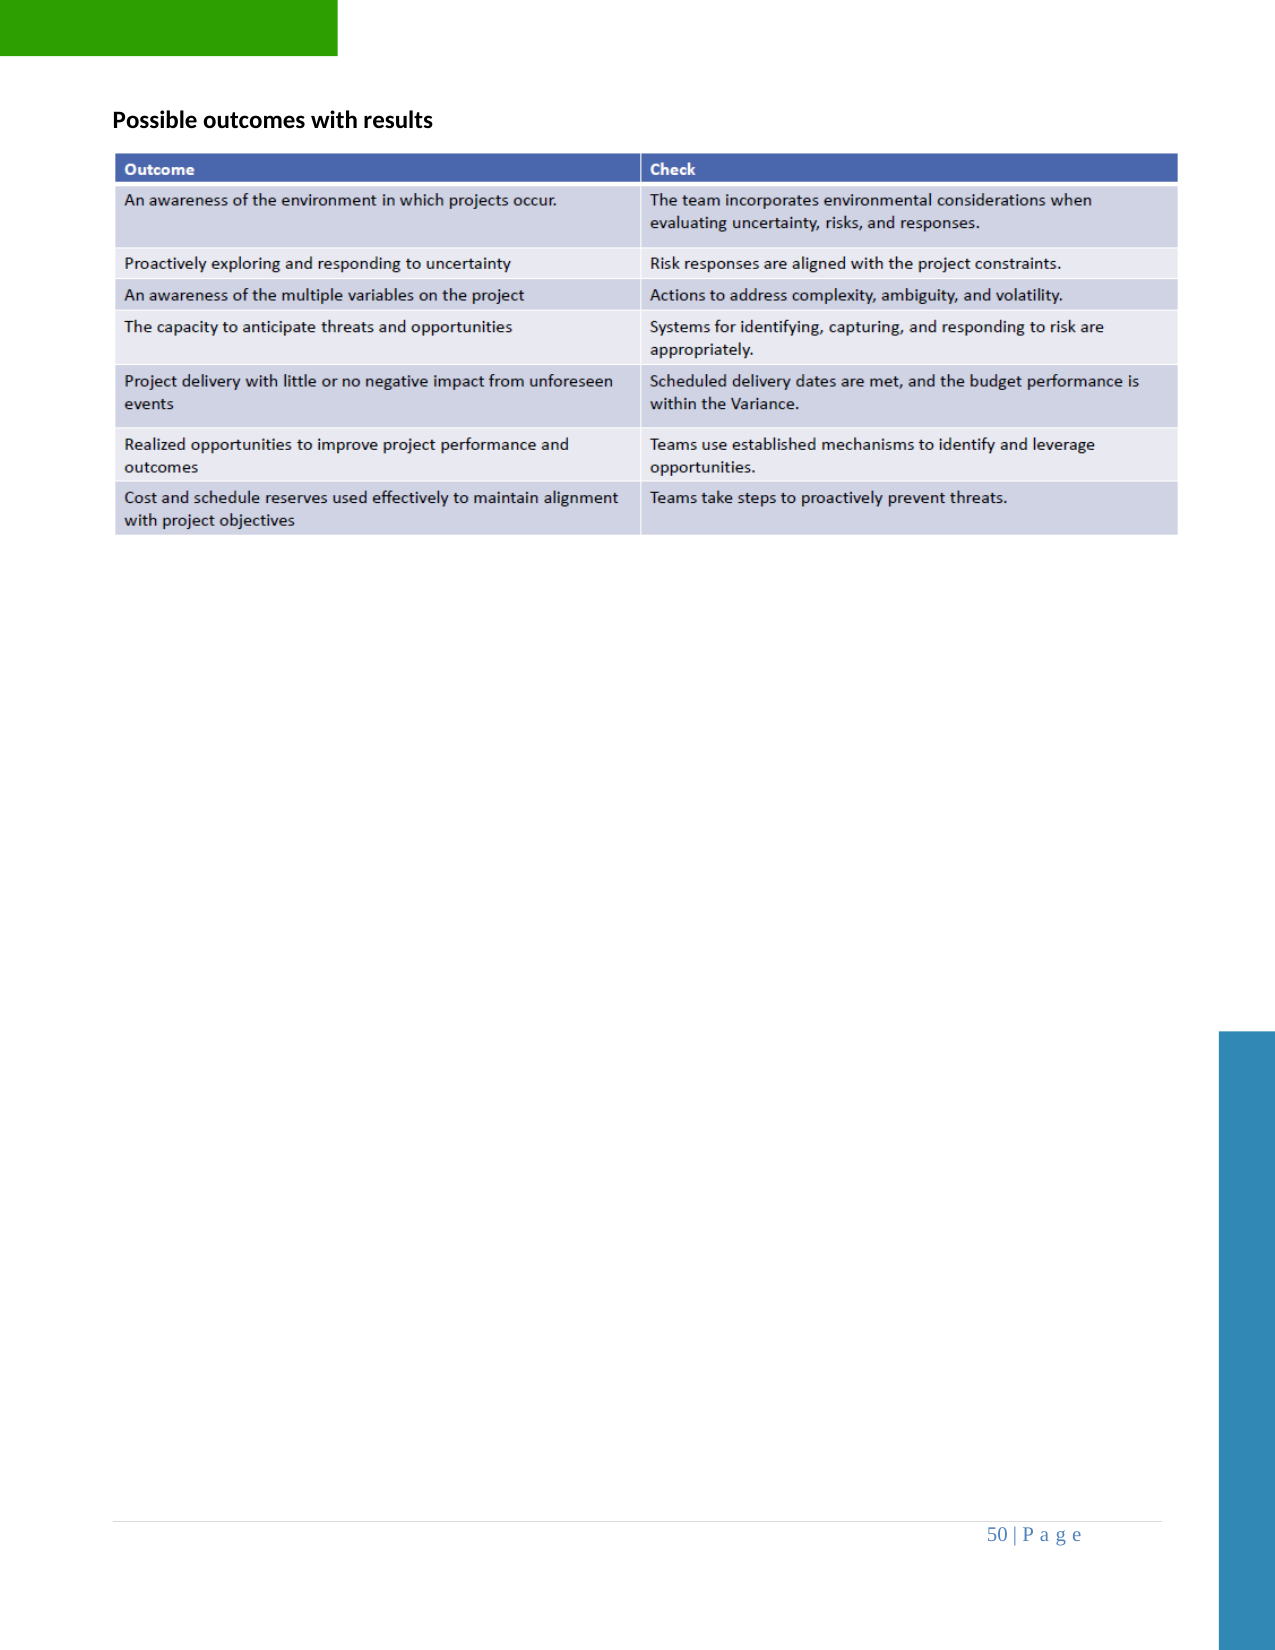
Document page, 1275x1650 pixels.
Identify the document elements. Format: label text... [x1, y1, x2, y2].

picture [112, 149, 1180, 545]
text Possible outcomes with results [112, 104, 1162, 134]
